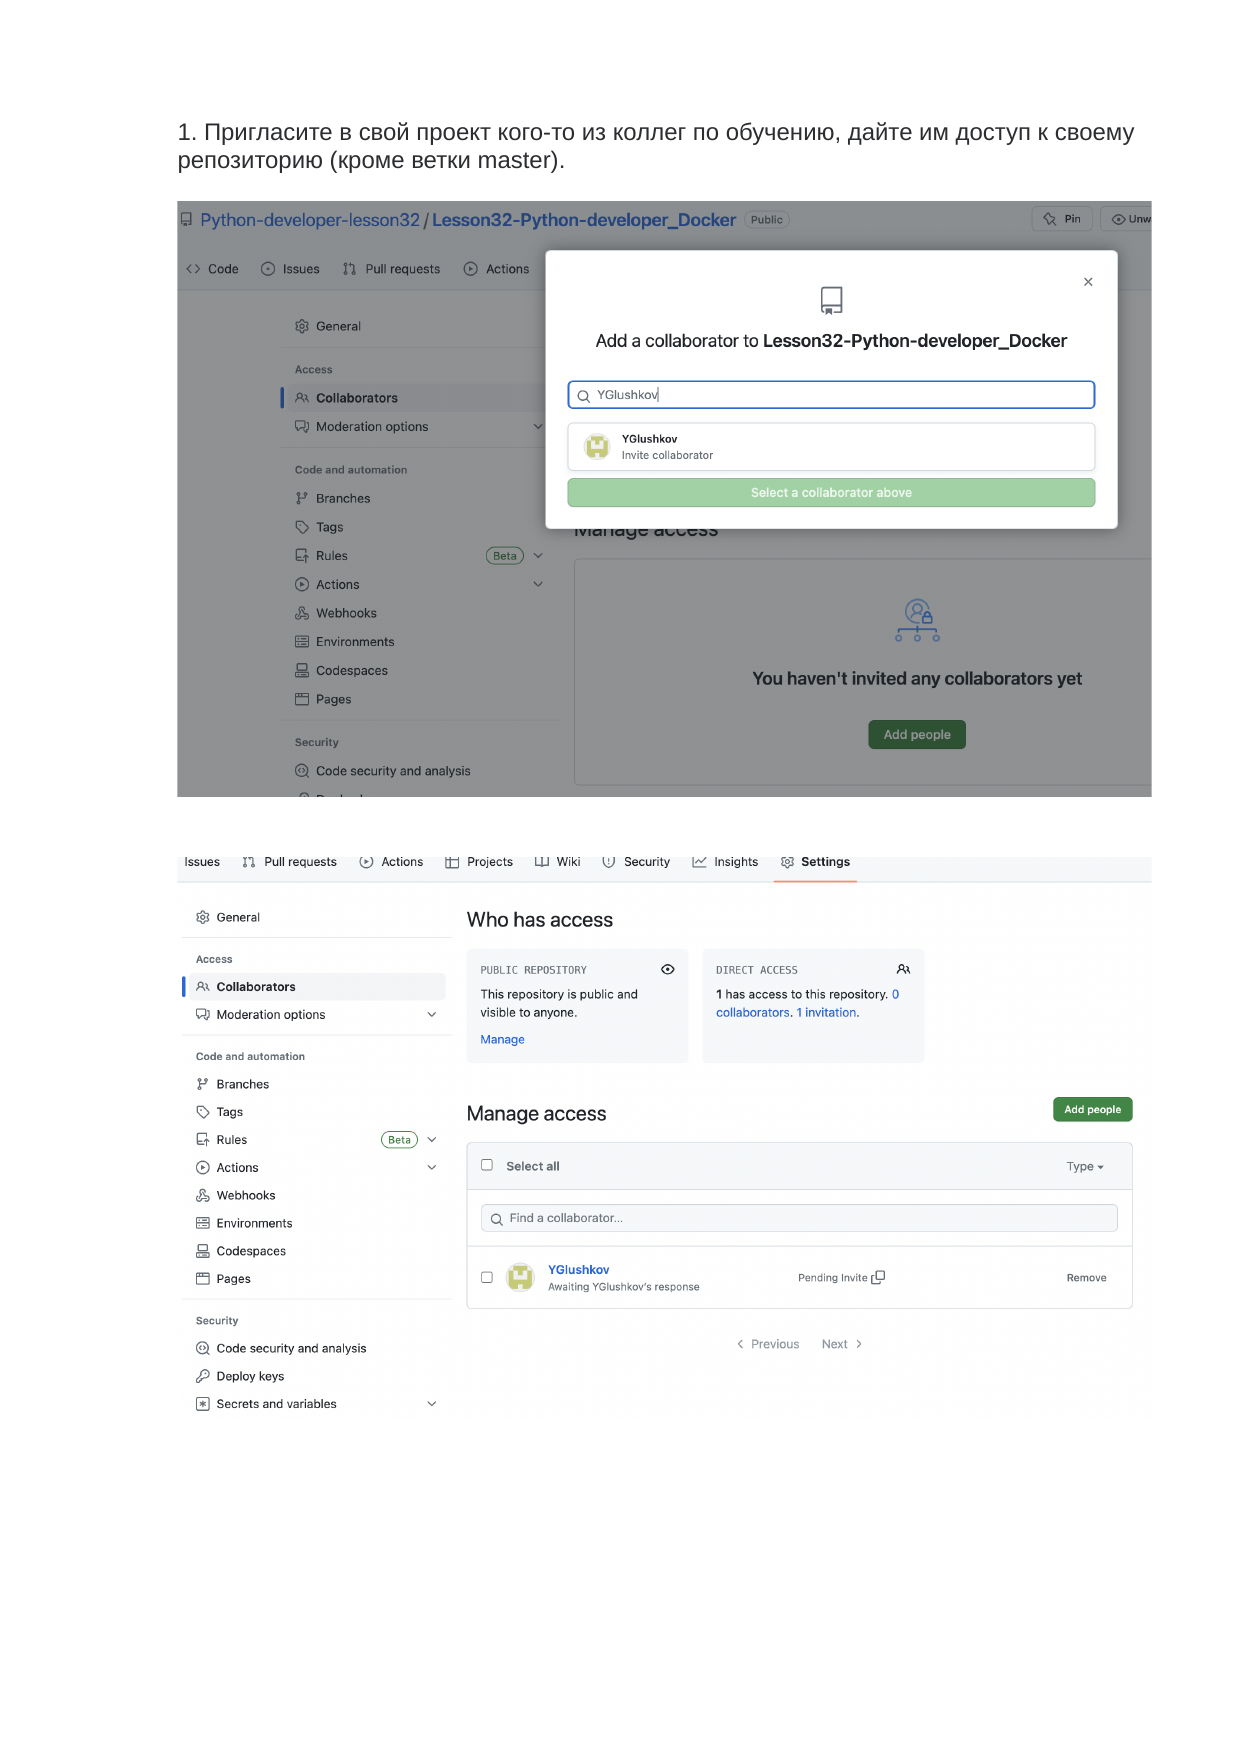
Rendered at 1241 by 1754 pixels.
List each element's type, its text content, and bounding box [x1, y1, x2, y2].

picture [177, 857, 1152, 1421]
text 1. Пригласите в свой проект кого-то из коллег по обучению, дайте им доступ к своему репозиторию (кроме ветки master). [177, 118, 1152, 173]
picture [177, 201, 1152, 797]
